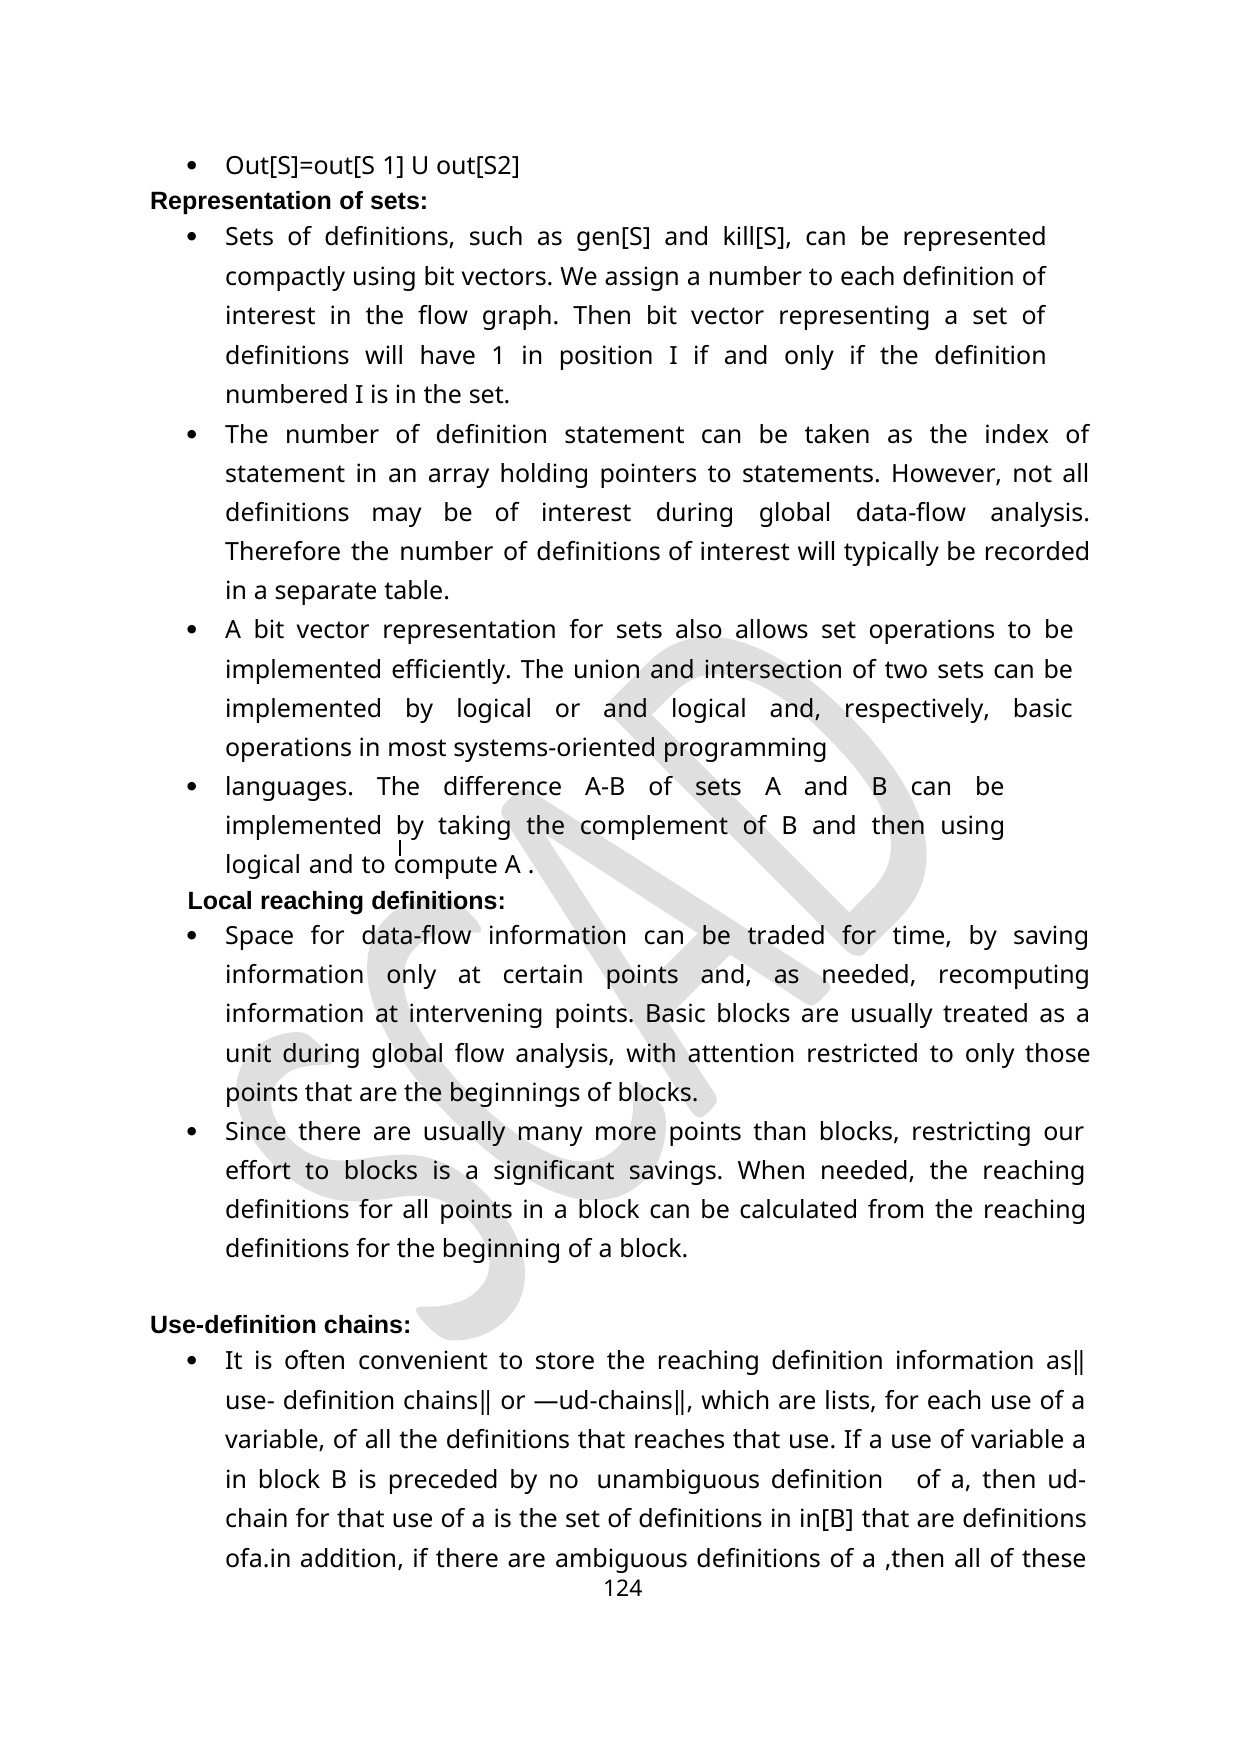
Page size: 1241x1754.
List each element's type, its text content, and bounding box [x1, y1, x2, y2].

list The number of definition statement can be taken as the index of statement in an array holding pointers to statements. However, not all definitions may be of interest during global data-flow analysis. Therefore the number of definitions of interest will typically be recorded in a separate table. [187, 416, 1090, 607]
subtitle Local reaching definitions: [187, 886, 1240, 915]
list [187, 1343, 1087, 1574]
list A bit vector representation for sets also allows set operations to be implemented efficiently. The union and intersection of two sets can be implemented by logical or and logical and, respectively, basic operations in most systems-oriented programming [187, 612, 1073, 764]
list Sets of definitions, such as gen[S] and kill[S], can be represented compactly using bit vectors. We assign a number to each definition of interest in the flow graph. Then bit vector representing a set of definitions will have 1 in position I if and only if the definition numbered I is in the set. [187, 219, 1047, 411]
list Since there are usually many more points than blocks, restricting our effort to blocks is a significant savings. When needed, the reaching definitions for all points in a block can be calculated from the reaching definitions for the beginning of a block. [187, 1114, 1086, 1265]
subtitle Representation of sets: [150, 186, 1240, 215]
list Space for data-flow information can be traded for time, by saving information only at certain points and, as needed, recomputing information at intervening points. Basic blocks are usually treated as a unit during global flow analysis, with attention restricted to only those points that are the beginnings of blocks. [187, 918, 1091, 1108]
subtitle Use-definition chains: [150, 1310, 1240, 1339]
list languages. The difference A-B of sets A and B can be implemented by taking the complement of B and then using logical and to compute A . [187, 769, 1005, 881]
list Out[S]=out[S 1] U out[S2] [187, 148, 1240, 182]
